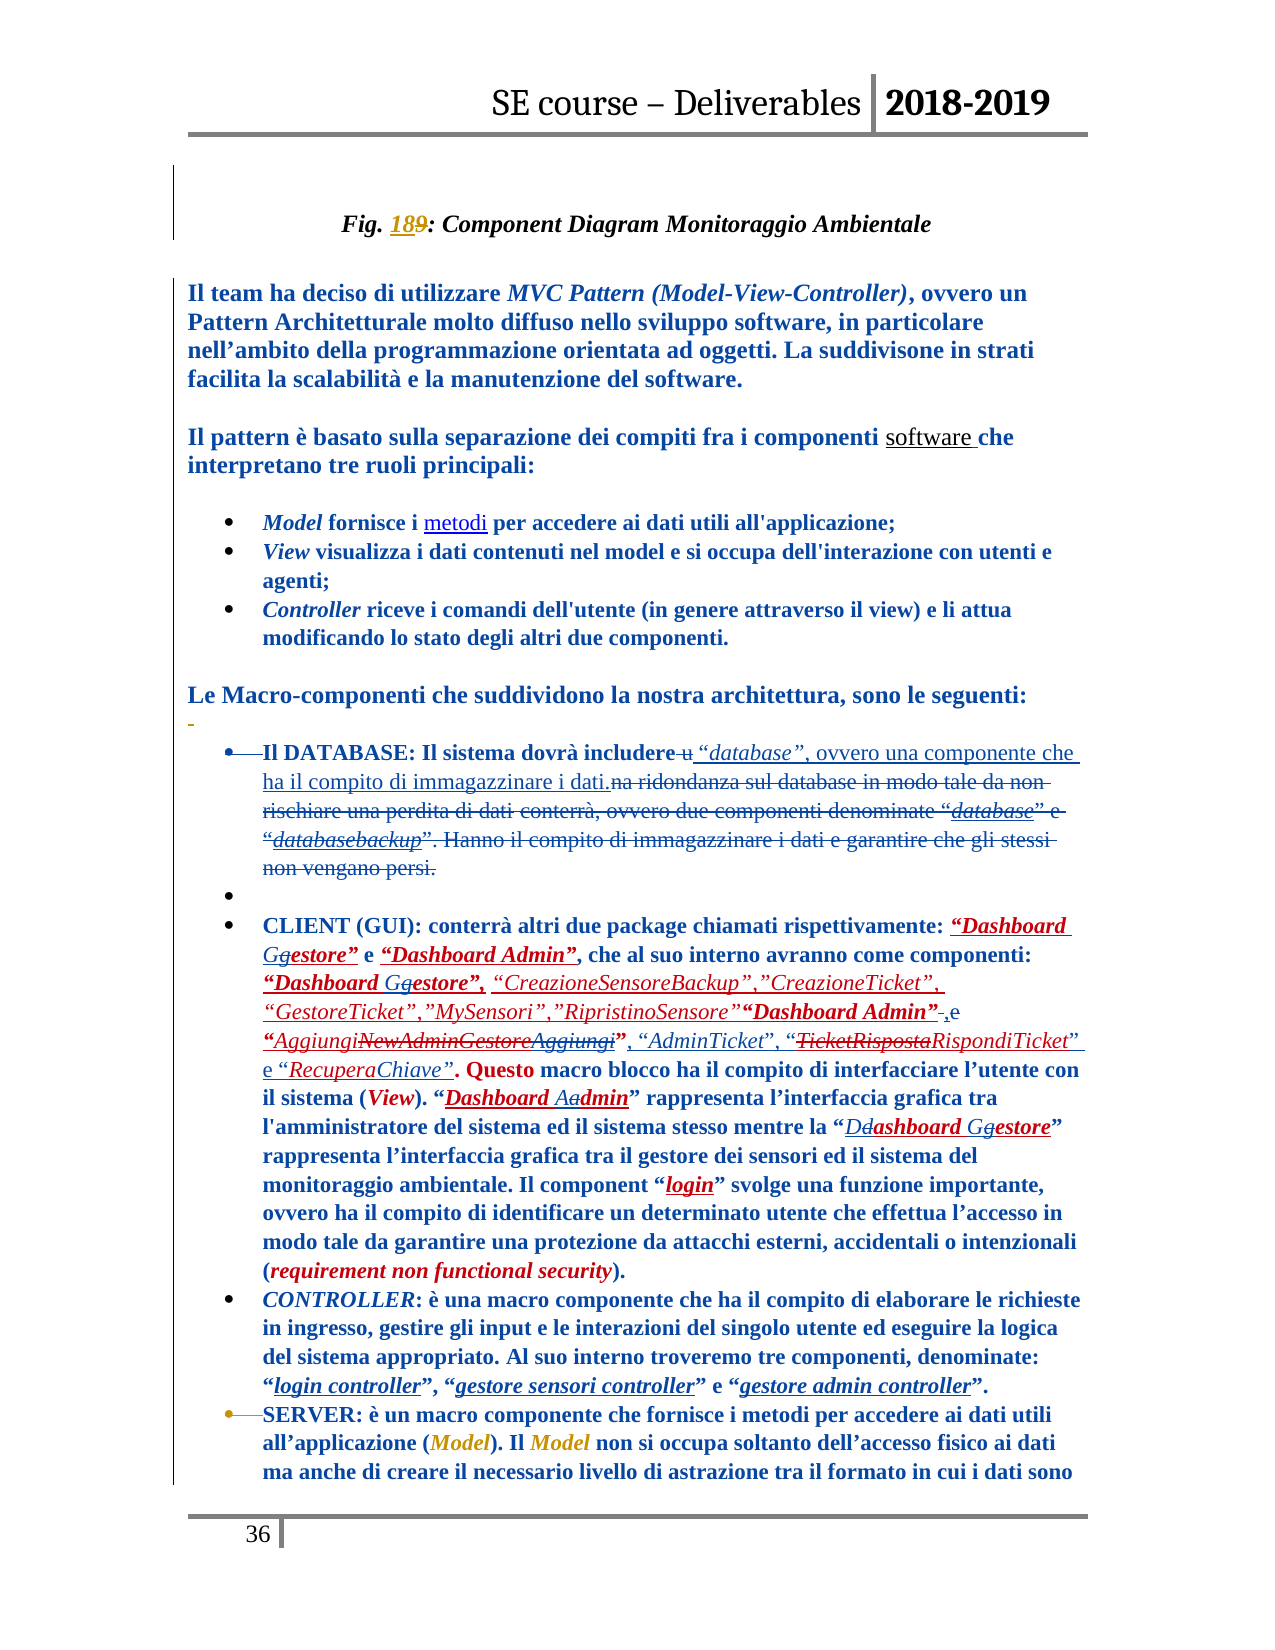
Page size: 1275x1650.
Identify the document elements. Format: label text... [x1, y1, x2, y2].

list View visualizza i dati contenuti nel model e si occupa dell'interazione con utenti e agenti; [225, 537, 1087, 594]
list Controller riceve i comandi dell'utente (in genere attraverso il view) e li attua modificando lo stato degli altri due componenti. [225, 594, 1087, 652]
text Fig. : Component Diagram Monitoraggio Ambientale [187, 203, 1087, 240]
text Il pattern è basato sulla separazione dei compiti fra i componenti softwareche interpretano tre ruoli principali: [187, 422, 1087, 479]
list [225, 1399, 1087, 1485]
text Le Macro-componenti che suddividono la nostra architettura, sono le seguenti: [187, 680, 1087, 709]
list CLIENT (GUI): conterrà altri due package chiamati rispettivamente: “Dashboard estore” e “Dashboard Admin”, che al suo interno avranno come componenti: “Dashboard estore”, “Dashboard Admin” “”. Questo macro blocco ha il compito di interfacciare l’utente con il sistema (View). “Dashboard dmin” rappresenta l’interfaccia grafica tra l'amministratore del sistema ed il sistema stesso mentre la “ashboard estore” rappresenta l’interfaccia grafica tra il gestore dei sensori ed il sistema del monitoraggio ambientale. Il component “login” svolge una funzione importante, ovvero ha il compito di identificare un determinato utente che effettua l’accesso in modo tale da garantire una protezione da attacchi esterni, accidentali o intenzionali (requirement non functional security). [225, 910, 1087, 1284]
list CONTROLLER: è una macro componente che ha il compito di elaborare le richieste in ingresso, gestire gli input e le interazioni del singolo utente ed eseguire la logica del sistema appropriato. Al suo interno troveremo tre componenti, denominate: “login controller”, “gestore sensori controller” e “gestore admin controller”. [225, 1284, 1087, 1399]
list Model fornisce i metodi per accedere ai dati utili all'applicazione; [225, 508, 1087, 537]
text Il team ha deciso di utilizzare MVC Pattern (Model-View-Controller), ovvero un Pattern Architetturale molto diffuso nello sviluppo software, in particolare nell’ambito della programmazione orientata ad oggetti. La suddivisone in strati facilita la scalabilità e la manutenzione del software. [187, 278, 1087, 393]
list Il DATABASE: Il sistema dovrà includere [225, 738, 1087, 882]
